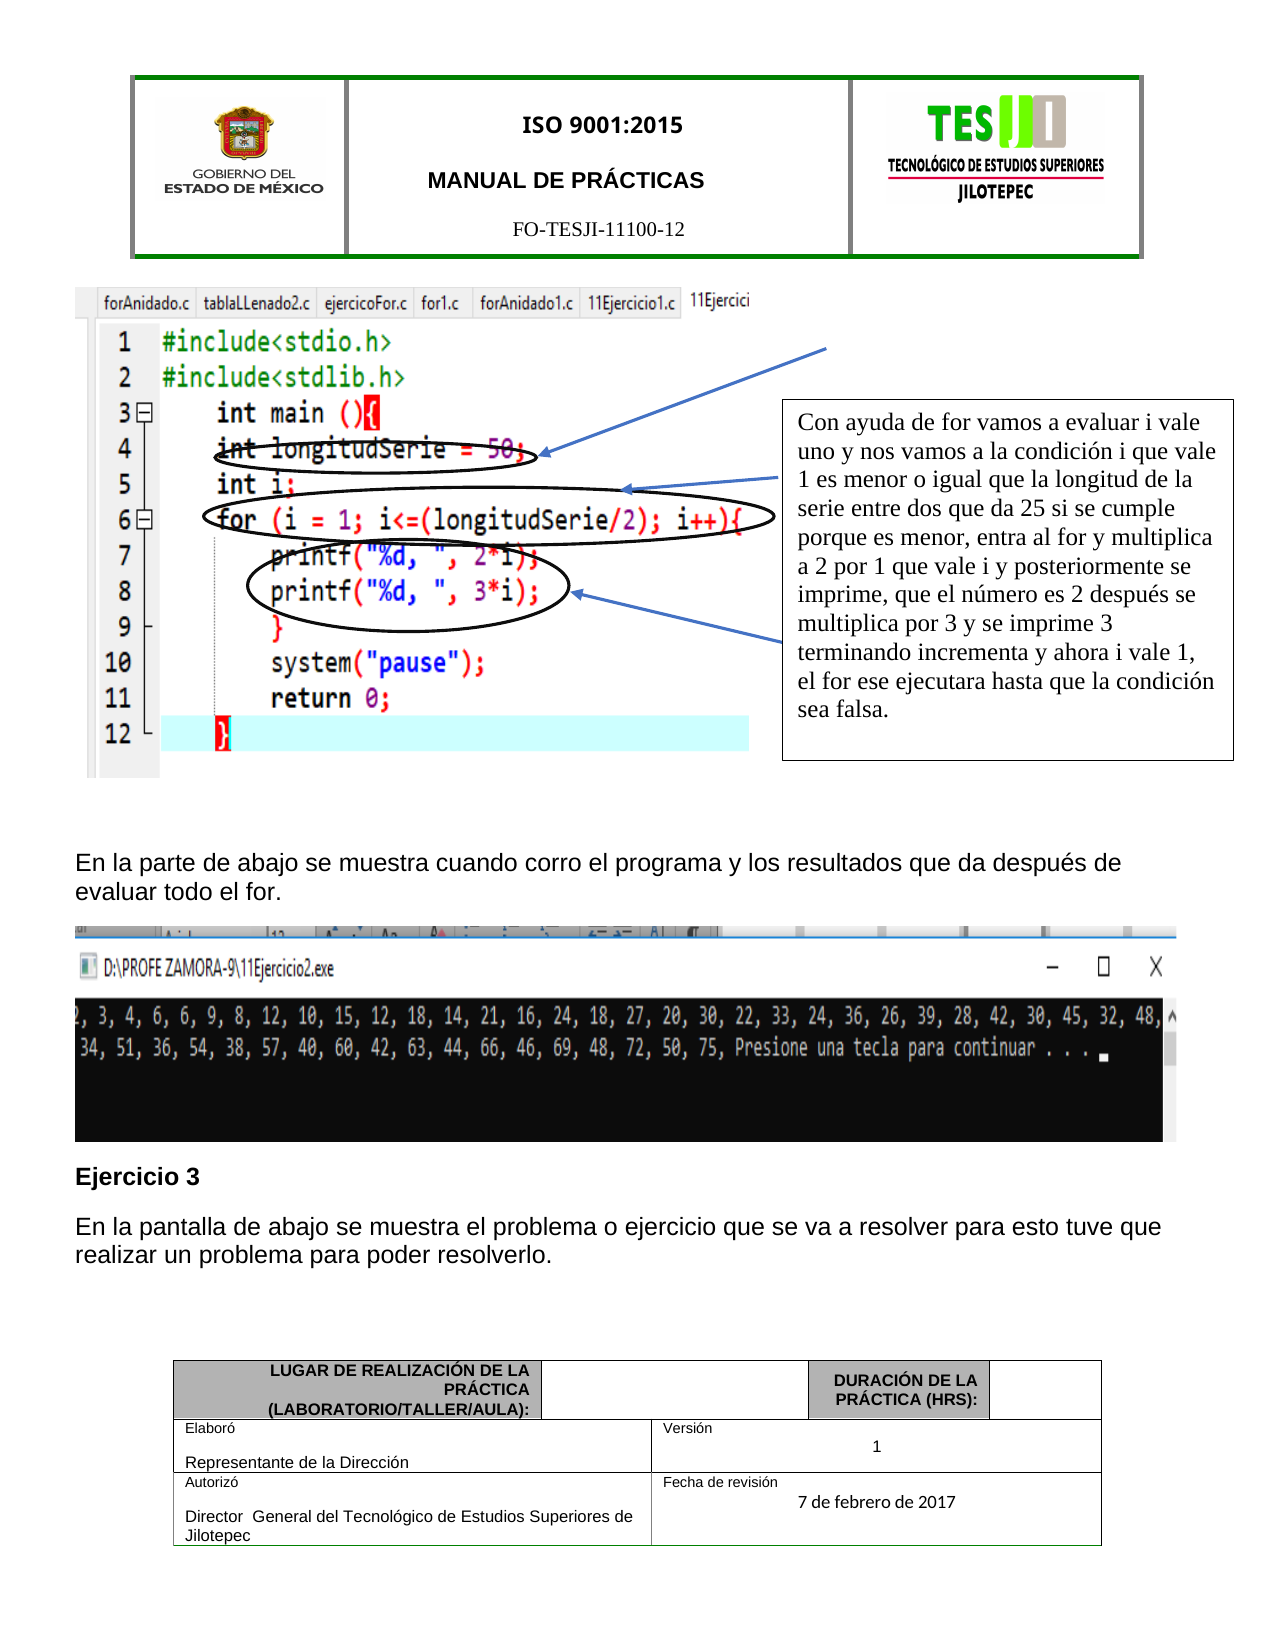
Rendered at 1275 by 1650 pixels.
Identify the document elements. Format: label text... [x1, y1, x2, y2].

picture [250, 544, 567, 629]
text En la parte de abajo se muestra cuando corro el programa y los resultados que da después de evaluar todo el for. [75, 848, 1200, 905]
picture [206, 489, 749, 543]
picture [154, 97, 327, 201]
picture [654, 482, 749, 502]
text Ejercicio 3 [75, 1162, 1200, 1191]
picture [218, 444, 534, 471]
text En la pantalla de abajo se muestra el problema o ejercicio que se va a resolver para esto tuve que realizar un problema para poder resolverlo. [75, 1212, 1200, 1269]
picture [75, 287, 749, 778]
picture [509, 531, 749, 632]
picture [886, 92, 1106, 204]
picture [75, 926, 1177, 1142]
